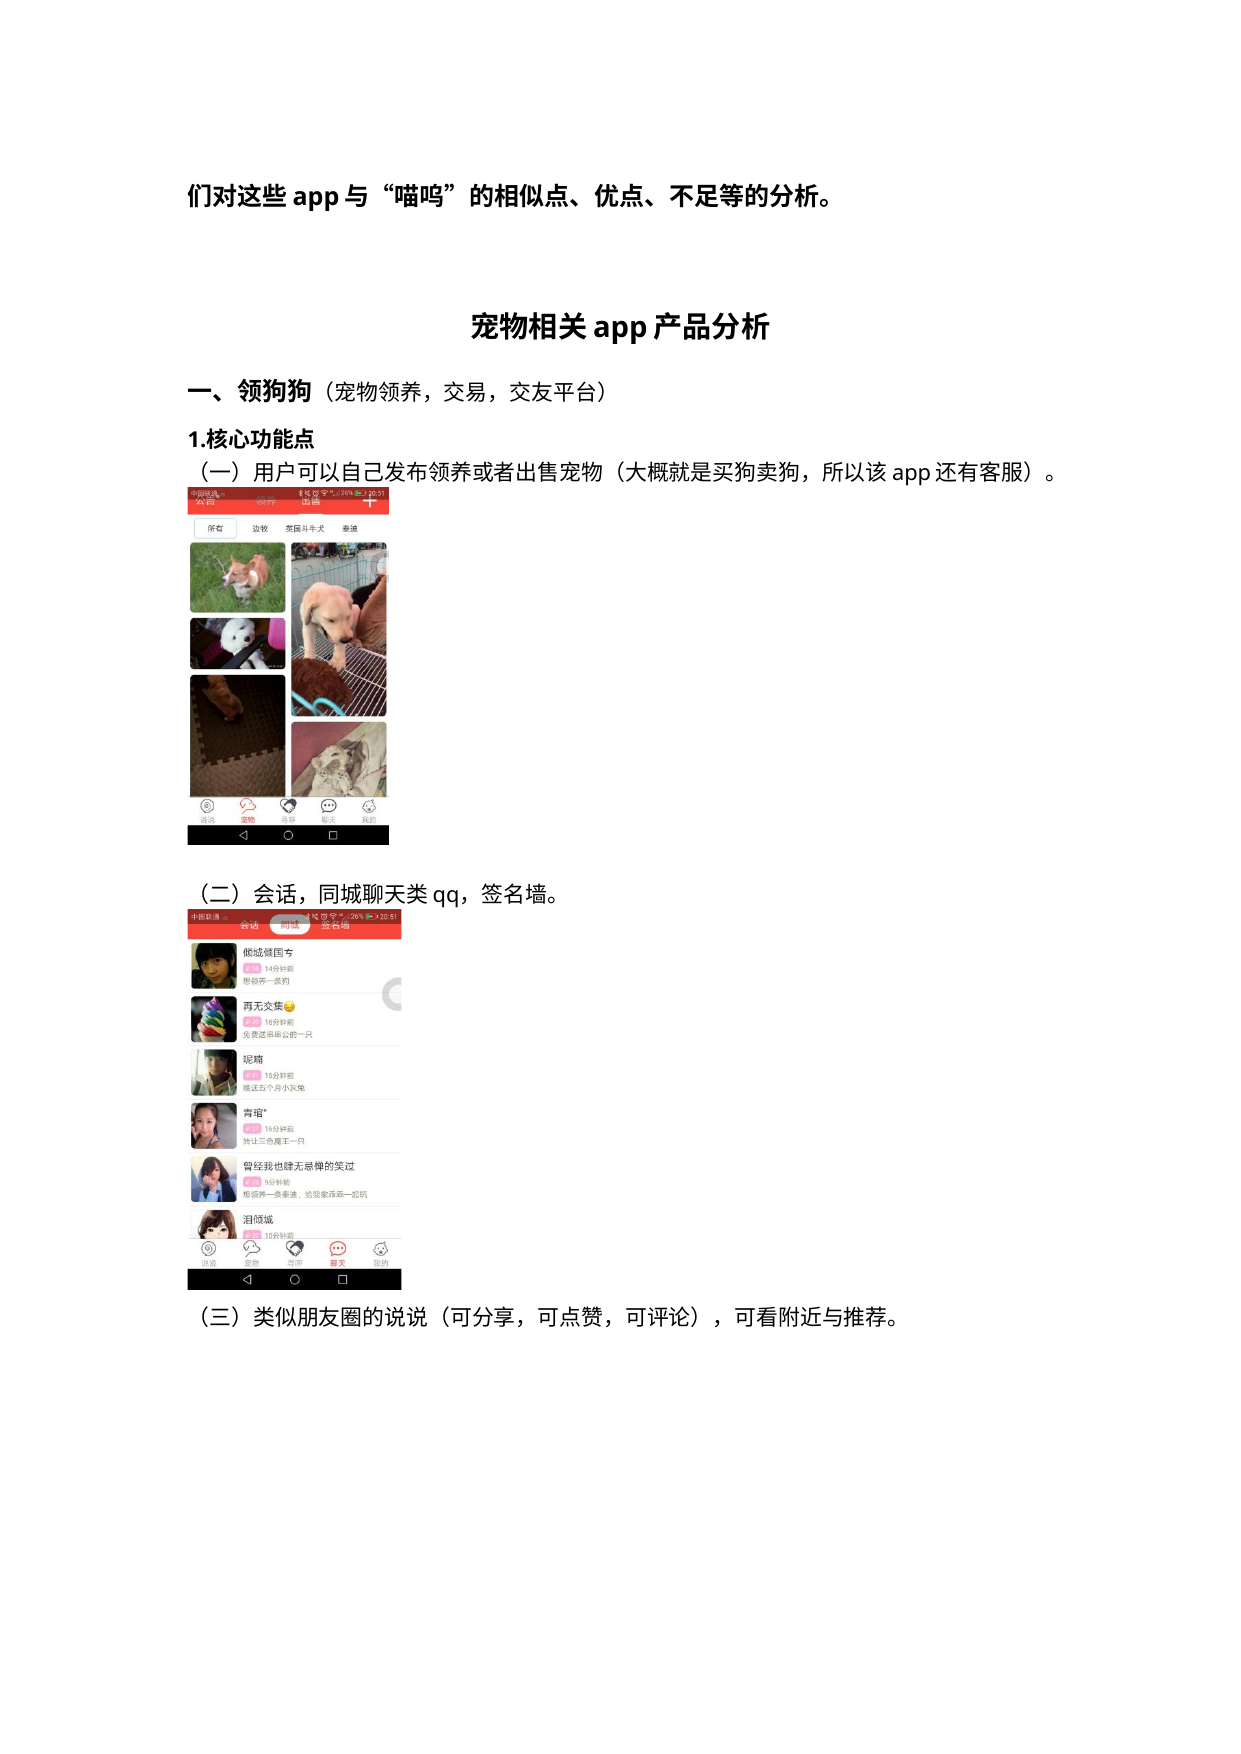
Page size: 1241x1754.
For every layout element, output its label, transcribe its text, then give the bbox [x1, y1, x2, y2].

text 1.核心功能点 [187, 422, 1053, 454]
list 类似朋友圈的说说（可分享，可点赞，可评论），可看附近与推荐。 [187, 1299, 1053, 1332]
text 宠物相关app产品分析 [187, 292, 1053, 357]
picture [187, 487, 389, 845]
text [187, 162, 1053, 227]
picture [187, 909, 402, 1290]
list 会话，同城聊天类qq，签名墙。 [187, 877, 1053, 909]
text 一、领狗狗（宠物领养，交易，交友平台） [187, 357, 1053, 422]
text （一）用户可以自己发布领养或者出售宠物（大概就是买狗卖狗，所以该app还有客服）。 [187, 454, 1053, 487]
